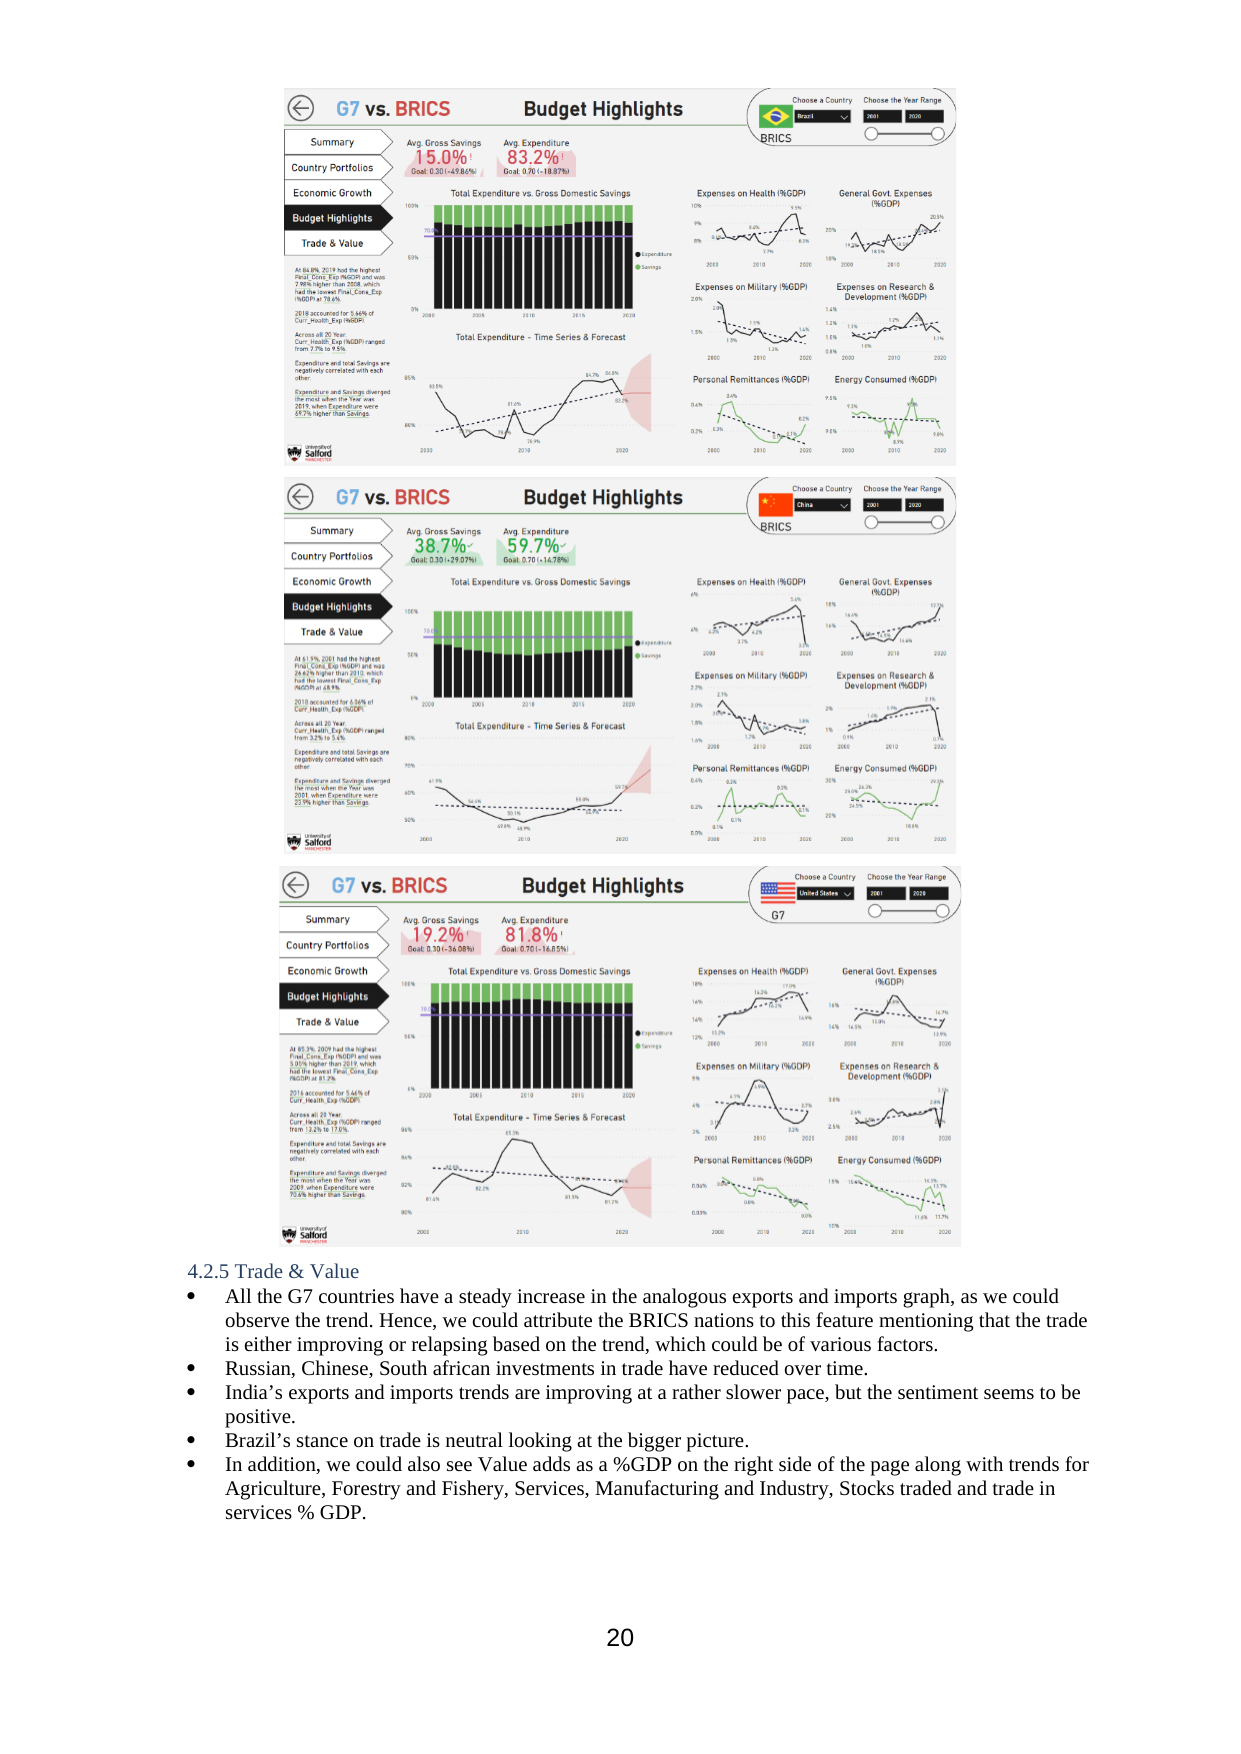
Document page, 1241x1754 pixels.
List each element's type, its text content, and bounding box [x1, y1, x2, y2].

list Brazil’s stance on trade is neutral looking at the bigger picture. [187, 1428, 1090, 1452]
picture [284, 88, 957, 466]
picture [279, 866, 962, 1247]
subtitle 4.2.5 Trade & Value [150, 1259, 1090, 1283]
list In addition, we could also see Value adds as a %GDP on the right side of the page along with trends for Agriculture, Forestry and Fishery, Services, Manufacturing and Industry, Stocks traded and trade in services % GDP. [187, 1452, 1090, 1524]
list India’s exports and imports trends are improving at a rather slower pace, but the sentiment seems to be positive. [187, 1380, 1090, 1428]
picture [284, 477, 957, 854]
list All the G7 countries have a steady increase in the analogous exports and imports graph, as we could observe the trend. Hence, we could attribute the BRICS nations to this feature mentioning that the trade is either improving or relapsing based on the trend, which could be of various factors. [187, 1283, 1090, 1356]
list Russian, Chinese, South african investments in trade have reduced over time. [187, 1356, 1090, 1380]
